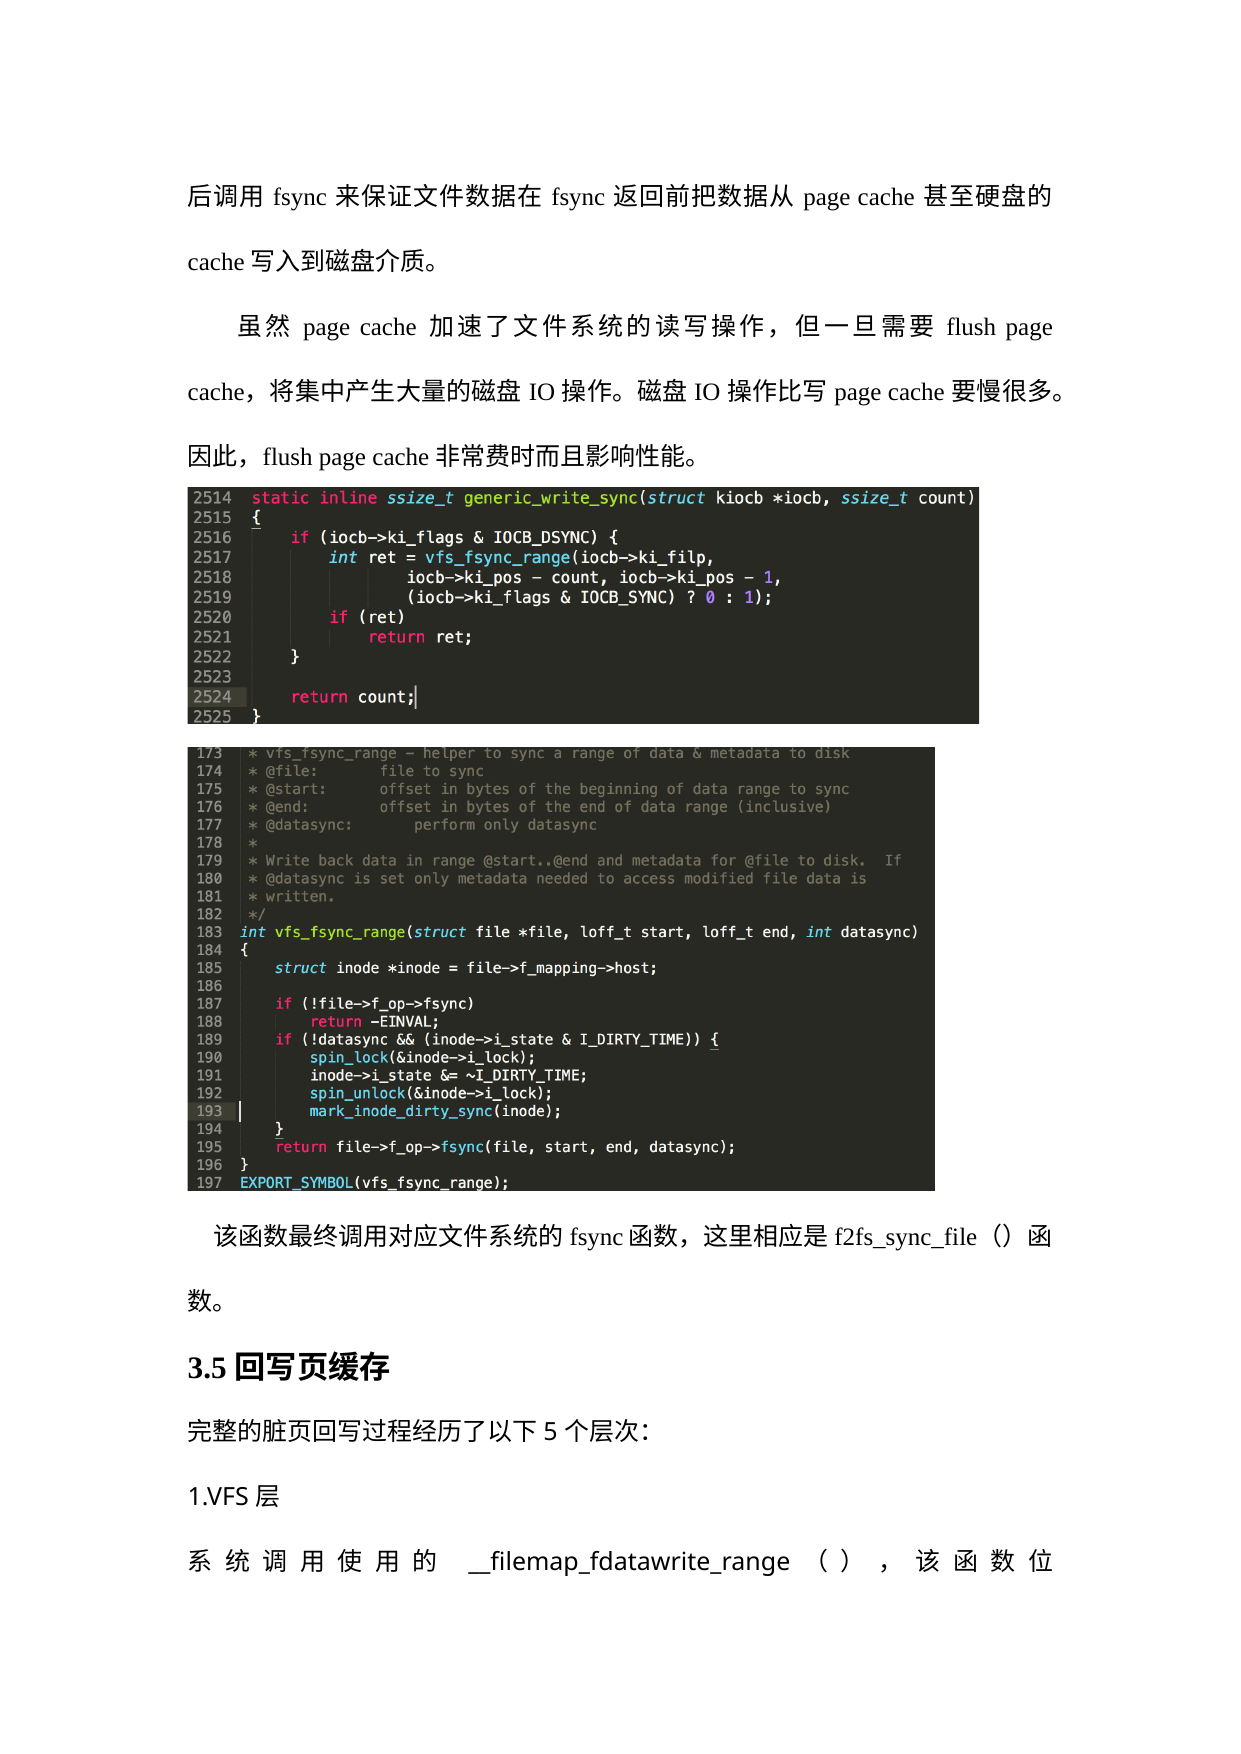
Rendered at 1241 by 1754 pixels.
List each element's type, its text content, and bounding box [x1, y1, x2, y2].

picture [187, 747, 935, 1191]
text 该函数最终调用对应文件系统的fsync函数，这里相应是f2fs_sync_file（）函数。 [187, 1202, 1053, 1332]
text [187, 162, 1053, 292]
text 虽然 page cache 加速了文件系统的读写操作，但一旦需要 flush page cache，将集中产生大量的磁盘 IO 操作。磁盘 IO 操作比写 page cache 要慢很多。因此，flush page cache 非常费时而且影响性能。 [187, 292, 1053, 487]
text 1.VFS 层 [187, 1462, 1053, 1527]
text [187, 1527, 1053, 1592]
subtitle 回写页缓存 [187, 1332, 1053, 1397]
text 完整的脏页回写过程经历了以下 5 个层次： [187, 1397, 1053, 1462]
picture [187, 487, 980, 724]
